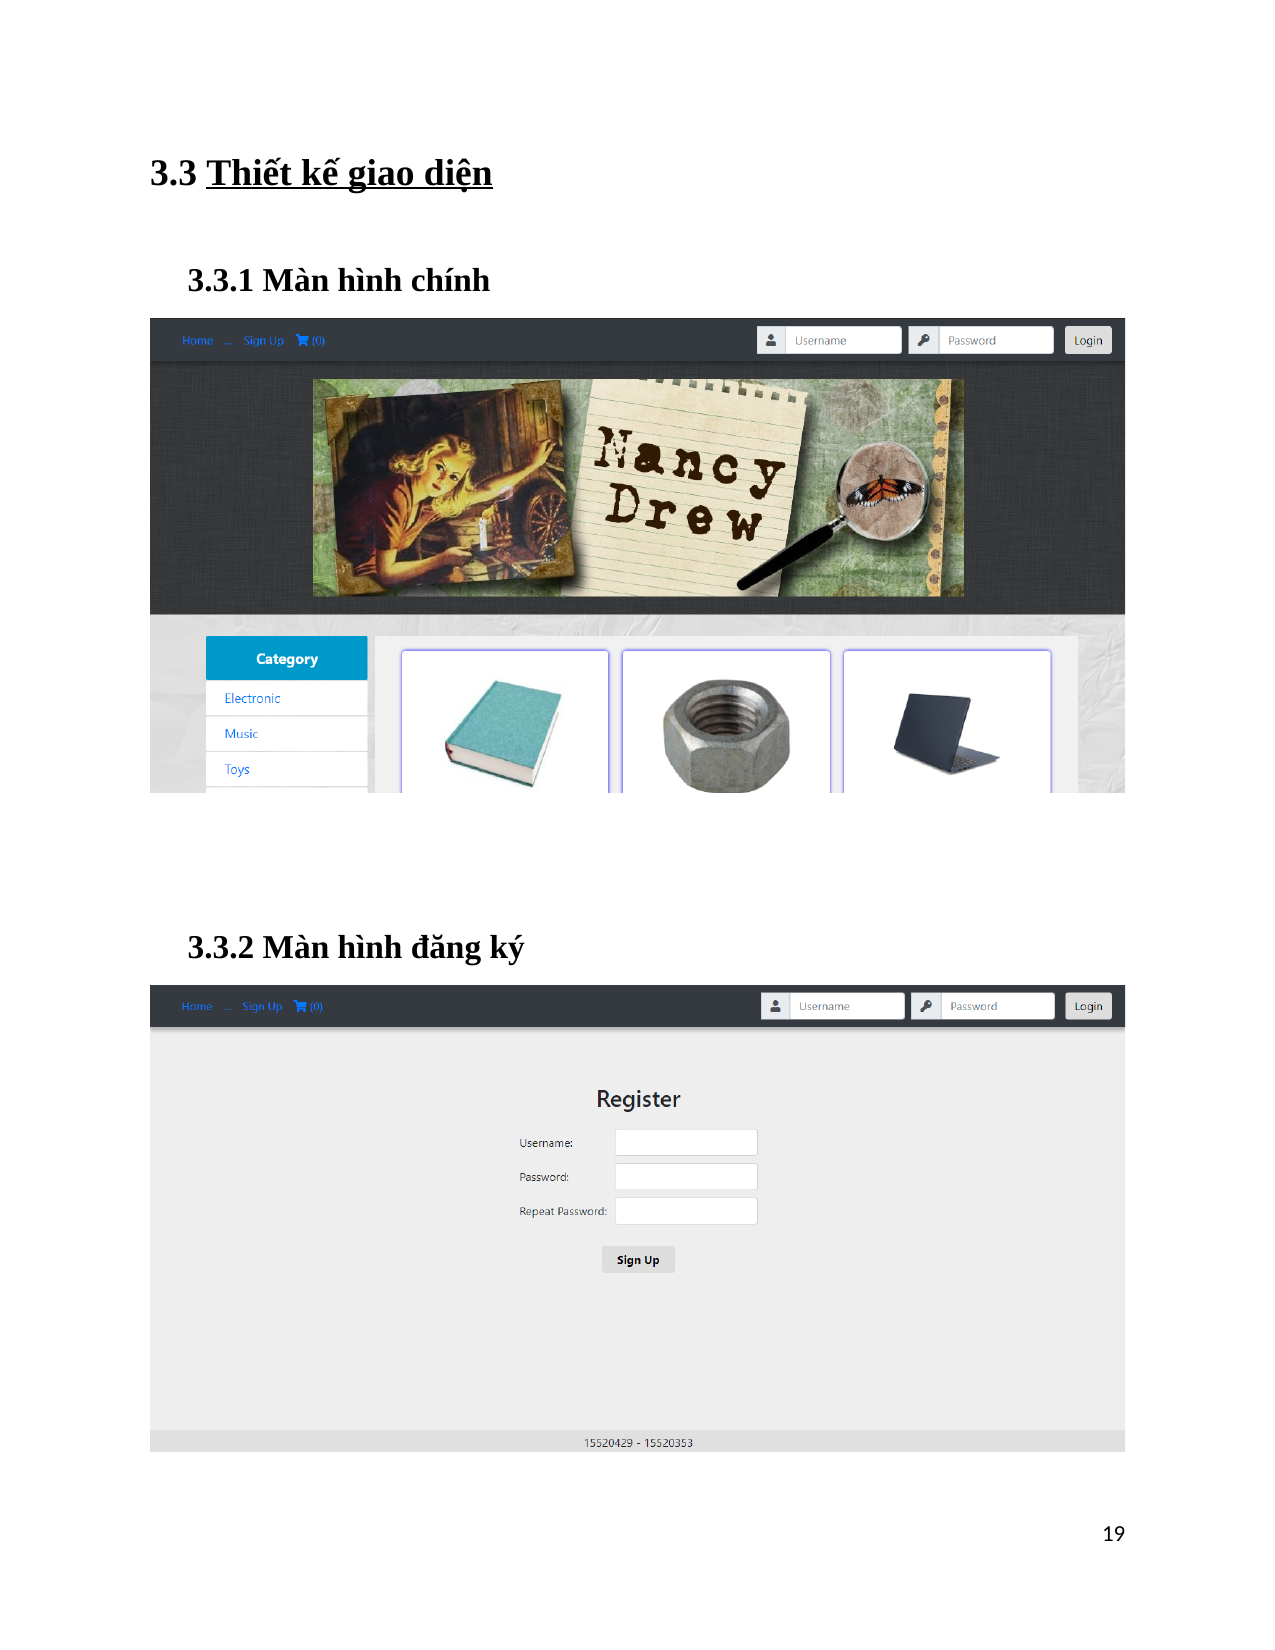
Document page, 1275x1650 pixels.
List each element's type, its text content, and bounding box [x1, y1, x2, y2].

picture [150, 318, 1125, 793]
text 3.3 Thiết kế giao diện [150, 150, 1125, 193]
text 3.3.1 Màn hình chính [187, 260, 1125, 298]
picture [150, 985, 1125, 1452]
text 3.3.2 Màn hình đăng ký [187, 927, 1125, 966]
